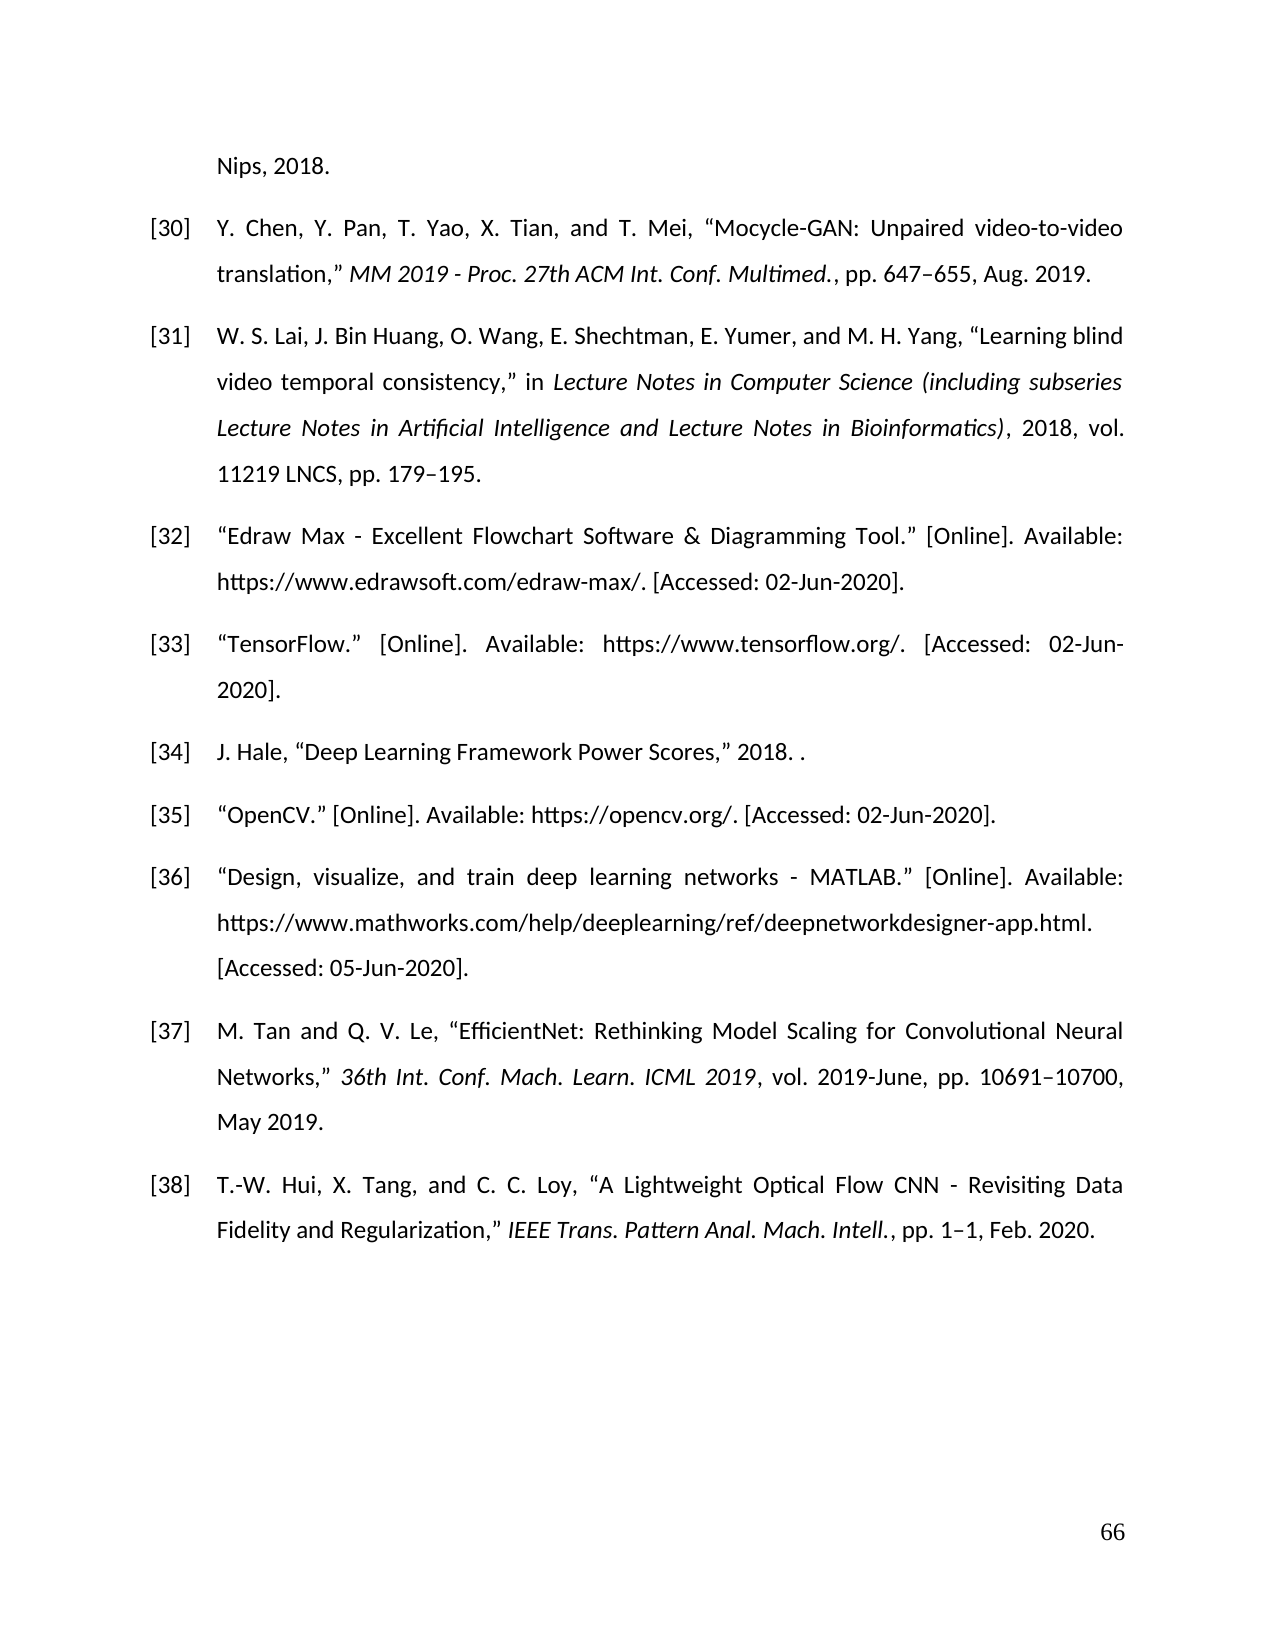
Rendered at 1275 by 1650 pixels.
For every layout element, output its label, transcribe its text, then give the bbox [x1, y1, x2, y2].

text [35] “OpenCV.” [Online]. Available: https://opencv.org/. [Accessed: 02-Jun-2020]. [150, 799, 1125, 829]
text [38] T.-W. Hui, X. Tang, and C. C. Loy, “A Lightweight Optical Flow CNN - Revisiting Data Fidelity and Regularization,” IEEE Trans. Pattern Anal. Mach. Intell., pp. 1–1, Feb. 2020. [150, 1169, 1125, 1245]
text [37] M. Tan and Q. V. Le, “EfficientNet: Rethinking Model Scaling for Convolutional Neural Networks,” 36th Int. Conf. Mach. Learn. ICML 2019, vol. 2019-June, pp. 10691–10700, May 2019. [150, 1015, 1125, 1137]
text [33] “TensorFlow.” [Online]. Available: https://www.tensorflow.org/. [Accessed: 02-Jun-2020]. [150, 628, 1125, 704]
text [36] “Design, visualize, and train deep learning networks - MATLAB.” [Online]. Available: https://www.mathworks.com/help/deeplearning/ref/deepnetworkdesigner-app.html. [Accessed: 05-Jun-2020]. [150, 861, 1125, 983]
text [30] Y. Chen, Y. Pan, T. Yao, X. Tian, and T. Mei, “Mocycle-GAN: Unpaired video-to-video translation,” MM 2019 - Proc. 27th ACM Int. Conf. Multimed., pp. 647–655, Aug. 2019. [150, 212, 1125, 289]
text [34] J. Hale, “Deep Learning Framework Power Scores,” 2018. . [150, 736, 1125, 767]
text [150, 150, 1125, 181]
text [32] “Edraw Max - Excellent Flowchart Software & Diagramming Tool.” [Online]. Available: https://www.edrawsoft.com/edraw-max/. [Accessed: 02-Jun-2020]. [150, 520, 1125, 596]
text [31] W. S. Lai, J. Bin Huang, O. Wang, E. Shechtman, E. Yumer, and M. H. Yang, “Learning blind video temporal consistency,” in Lecture Notes in Computer Science (including subseries Lecture Notes in Artificial Intelligence and Lecture Notes in Bioinformatics), 2018, vol. 11219 LNCS, pp. 179–195. [150, 321, 1125, 488]
